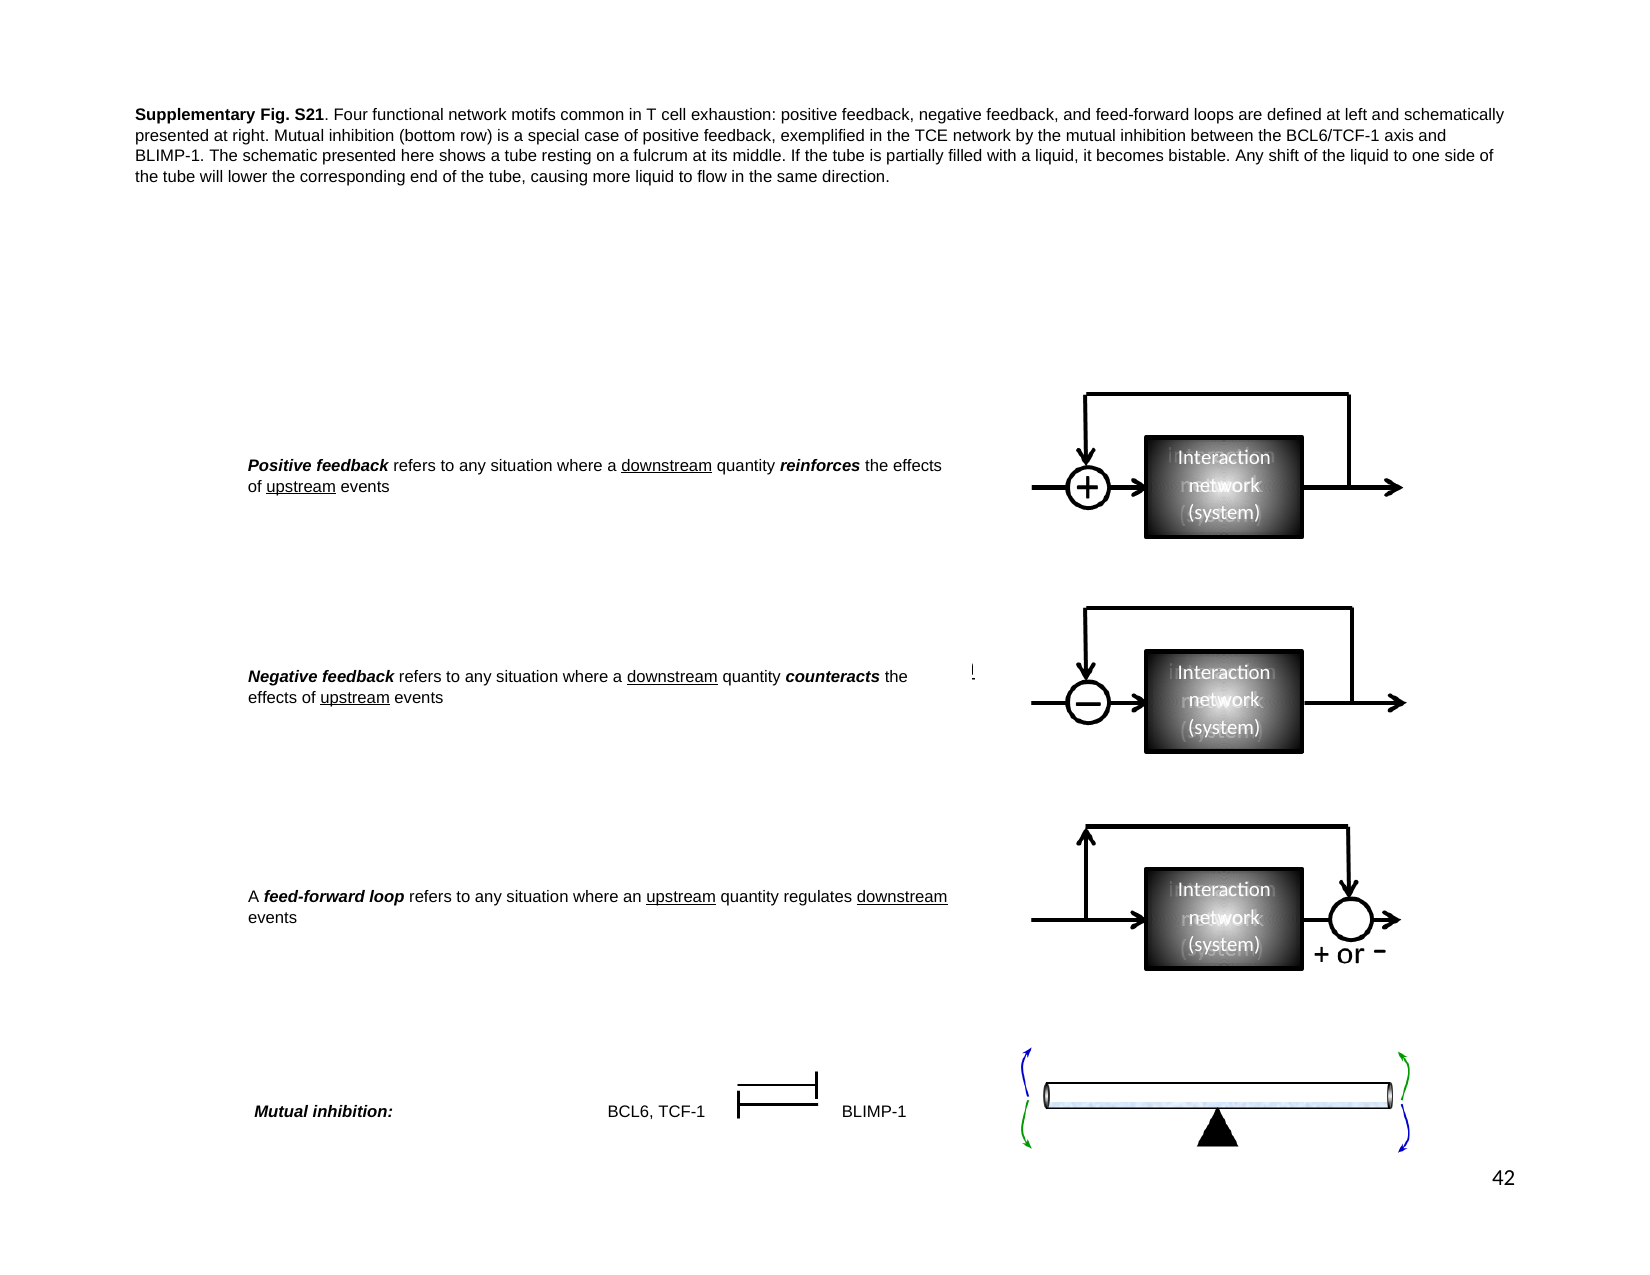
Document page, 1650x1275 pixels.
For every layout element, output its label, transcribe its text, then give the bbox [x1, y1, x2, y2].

text Supplementary Fig. S21. Four functional network motifs common in T cell exhaustion: positive feedback, negative feedback, and feed-forward loops are defined at left and schematically presented at right. Mutual inhibition (bottom row) is a special case of positive feedback, exemplified in the TCE network by the mutual inhibition between the BCL6/TCF-1 axis and BLIMP-1. The schematic presented here shows a tube resting on a fulcrum at its middle. If the tube is partially filled with a liquid, it becomes bistable. Any shift of the liquid to one side of the tube will lower the corresponding end of the tube, causing more liquid to flow in the same direction. [135, 105, 1515, 186]
picture [225, 351, 1425, 1163]
